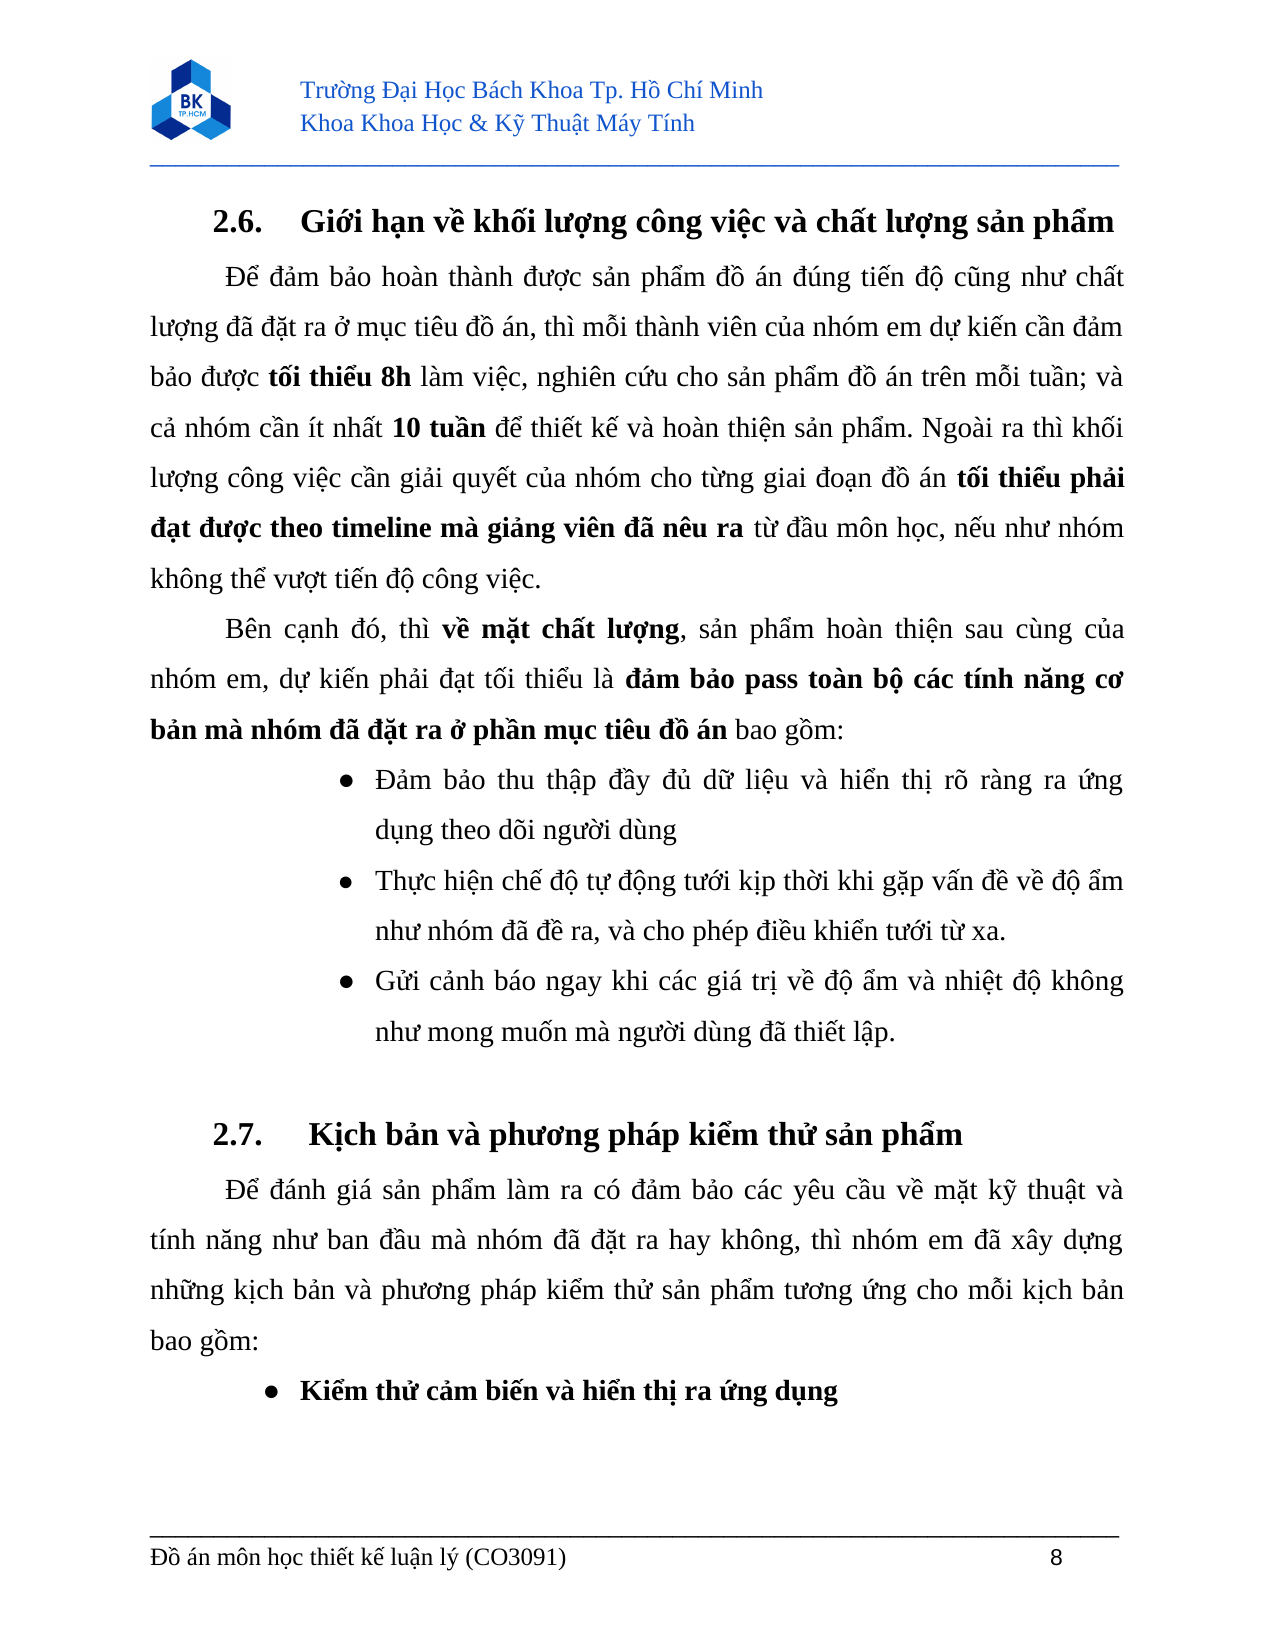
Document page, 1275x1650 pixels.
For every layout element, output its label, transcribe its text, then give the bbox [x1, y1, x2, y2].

text Bên cạnh đó, thì về mặt chất lượng, sản phẩm hoàn thiện sau cùng của nhóm em, dự kiến phải đạt tối thiểu là đảm bảo pass toàn bộ các tính năng cơ bản mà nhóm đã đặt ra ở phần mục tiêu đồ án bao gồm: [150, 611, 1125, 745]
list Đảm bảo thu thập đầy đủ dữ liệu và hiển thị rõ ràng ra ứng dụng theo dõi người dùng [337, 762, 1125, 846]
subtitle Kịch bản và phương pháp kiểm thử sản phẩm [262, 1114, 1125, 1153]
list Thực hiện chế độ tự động tưới kịp thời khi gặp vấn đề về độ ẩm như nhóm đã đề ra, và cho phép điều khiển tưới từ xa. [337, 863, 1125, 947]
text Để đảm bảo hoàn thành được sản phẩm đồ án đúng tiến độ cũng như chất lượng đã đặt ra ở mục tiêu đồ án, thì mỗi thành viên của nhóm em dự kiến cần đảm bảo được tối thiểu 8h làm việc, nghiên cứu cho sản phẩm đồ án trên mỗi tuần; và cả nhóm cần ít nhất 10 tuần để thiết kế và hoàn thiện sản phẩm. Ngoài ra thì khối lượng công việc cần giải quyết của nhóm cho từng giai đoạn đồ án tối thiểu phải đạt được theo timeline mà giảng viên đã nêu ra từ đầu môn học, nếu như nhóm không thể vượt tiến độ công việc. [150, 259, 1125, 594]
list Kiểm thử cảm biến và hiển thị ra ứng dụng [262, 1373, 1125, 1407]
subtitle Giới hạn về khối lượng công việc và chất lượng sản phẩm [262, 201, 1125, 240]
text Để đánh giá sản phẩm làm ra có đảm bảo các yêu cầu về mặt kỹ thuật và tính năng như ban đầu mà nhóm đã đặt ra hay không, thì nhóm em đã xây dựng những kịch bản và phương pháp kiểm thử sản phẩm tương ứng cho mỗi kịch bản bao gồm: [150, 1172, 1125, 1356]
picture [150, 57, 232, 142]
list Gửi cảnh báo ngay khi các giá trị về độ ẩm và nhiệt độ không như mong muốn mà người dùng đã thiết lập. [337, 963, 1125, 1047]
